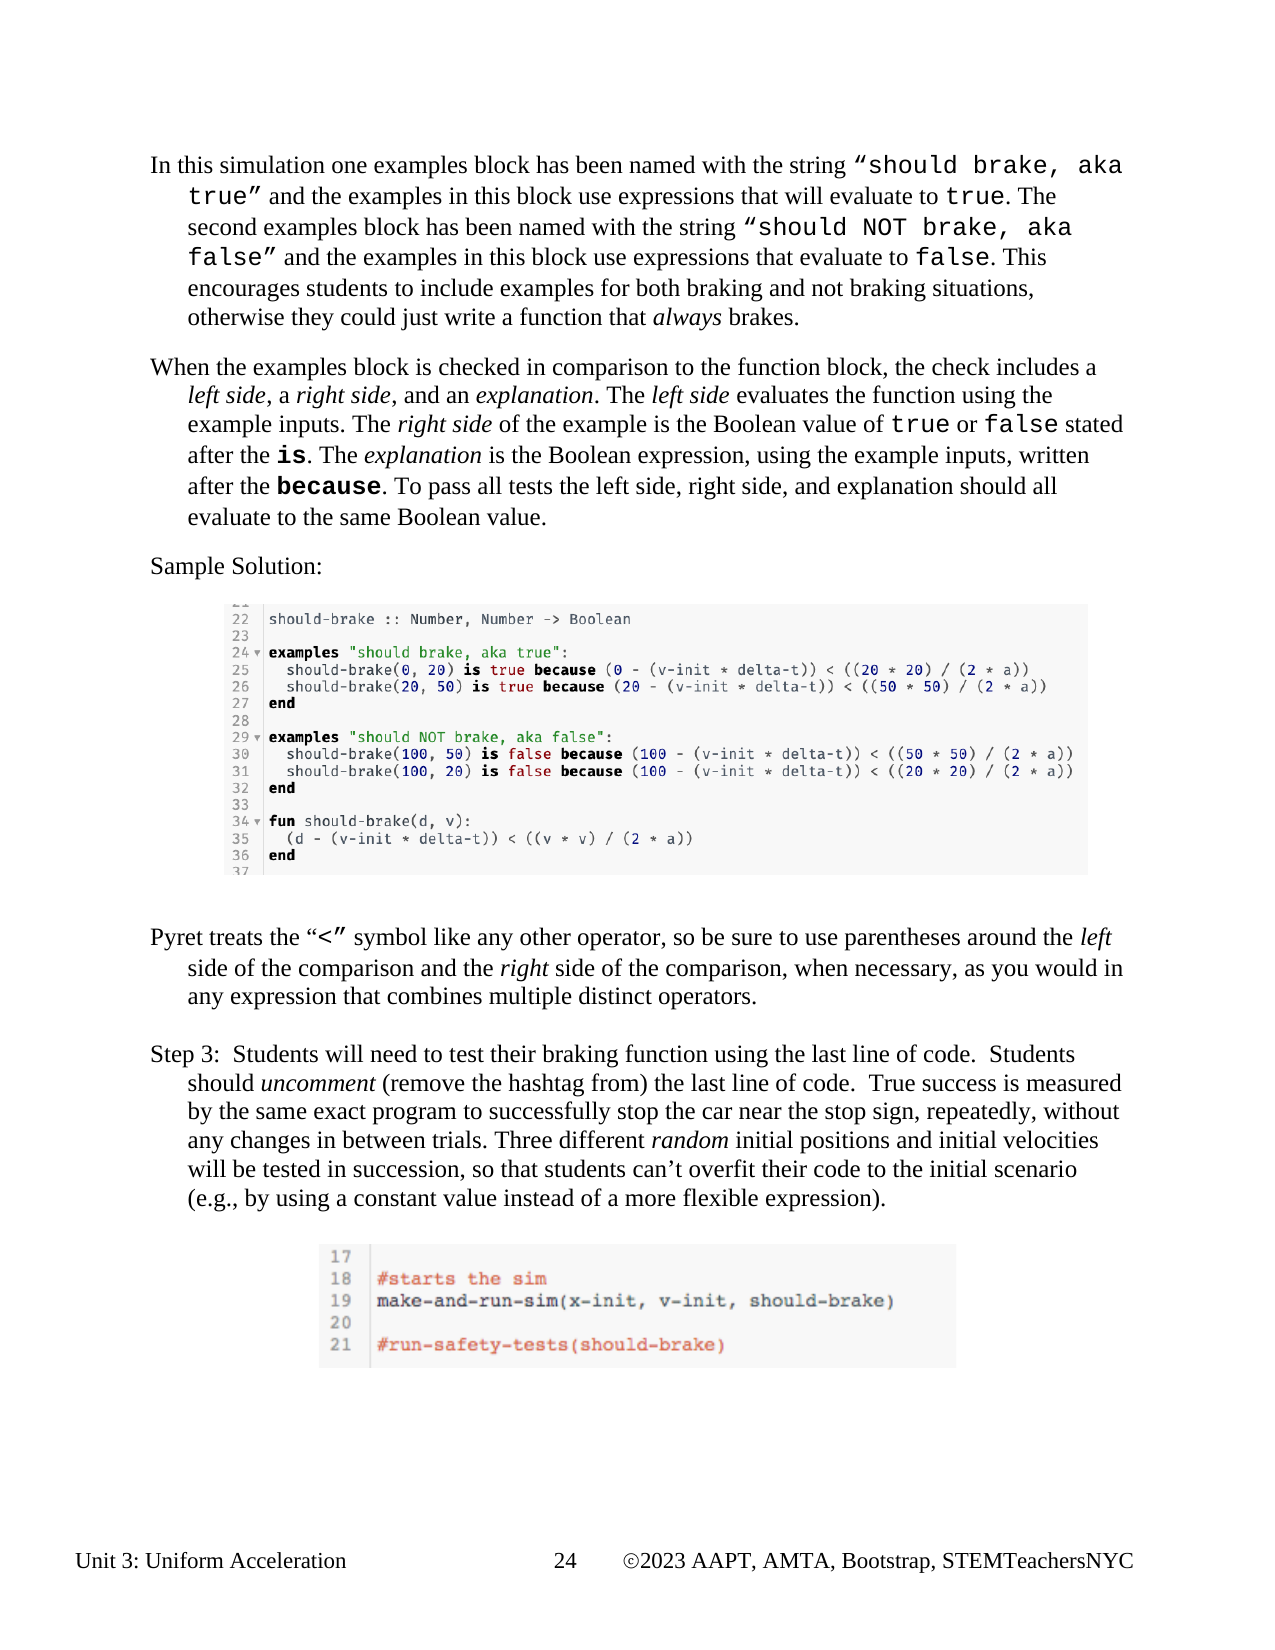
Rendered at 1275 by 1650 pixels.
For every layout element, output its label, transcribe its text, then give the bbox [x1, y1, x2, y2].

text When the examples block is checked in comparison to the function block, the check includes a left side, a right side, and an explanation. The left side evaluates the function using the example inputs. The right side of the example is the Boolean value of true or false stated after the is. The explanation is the Boolean expression, using the example inputs, written after the because. To pass all tests the left side, right side, and explanation should all evaluate to the same Boolean value. [150, 352, 1125, 530]
picture [224, 604, 1088, 875]
text Pyret treats the “<” symbol like any other operator, so be sure to use parentheses around the left side of the comparison and the right side of the comparison, when necessary, as you would in any expression that combines multiple distinct operators. [150, 922, 1125, 1010]
text Sample Solution: [150, 551, 1125, 580]
text In this simulation one examples block has been named with the string “should brake, aka true” and the examples in this block use expressions that will evaluate to true. The second examples block has been named with the string “should NOT brake, aka false” and the examples in this block use expressions that evaluate to false. This encourages students to include examples for both braking and not braking situations, otherwise they could just write a function that always brakes. [150, 150, 1125, 331]
text Step 3: Students will need to test their braking function using the last line of code. Students should uncomment (remove the hashtag from) the last line of code. True success is measured by the same exact program to successfully stop the car near the stop sign, repeatedly, without any changes in between trials. Three different random initial positions and initial velocities will be tested in succession, so that students can’t overfit their code to the initial scenario (e.g., by using a constant value instead of a more flexible expression). [150, 1039, 1125, 1211]
picture [318, 1244, 957, 1368]
